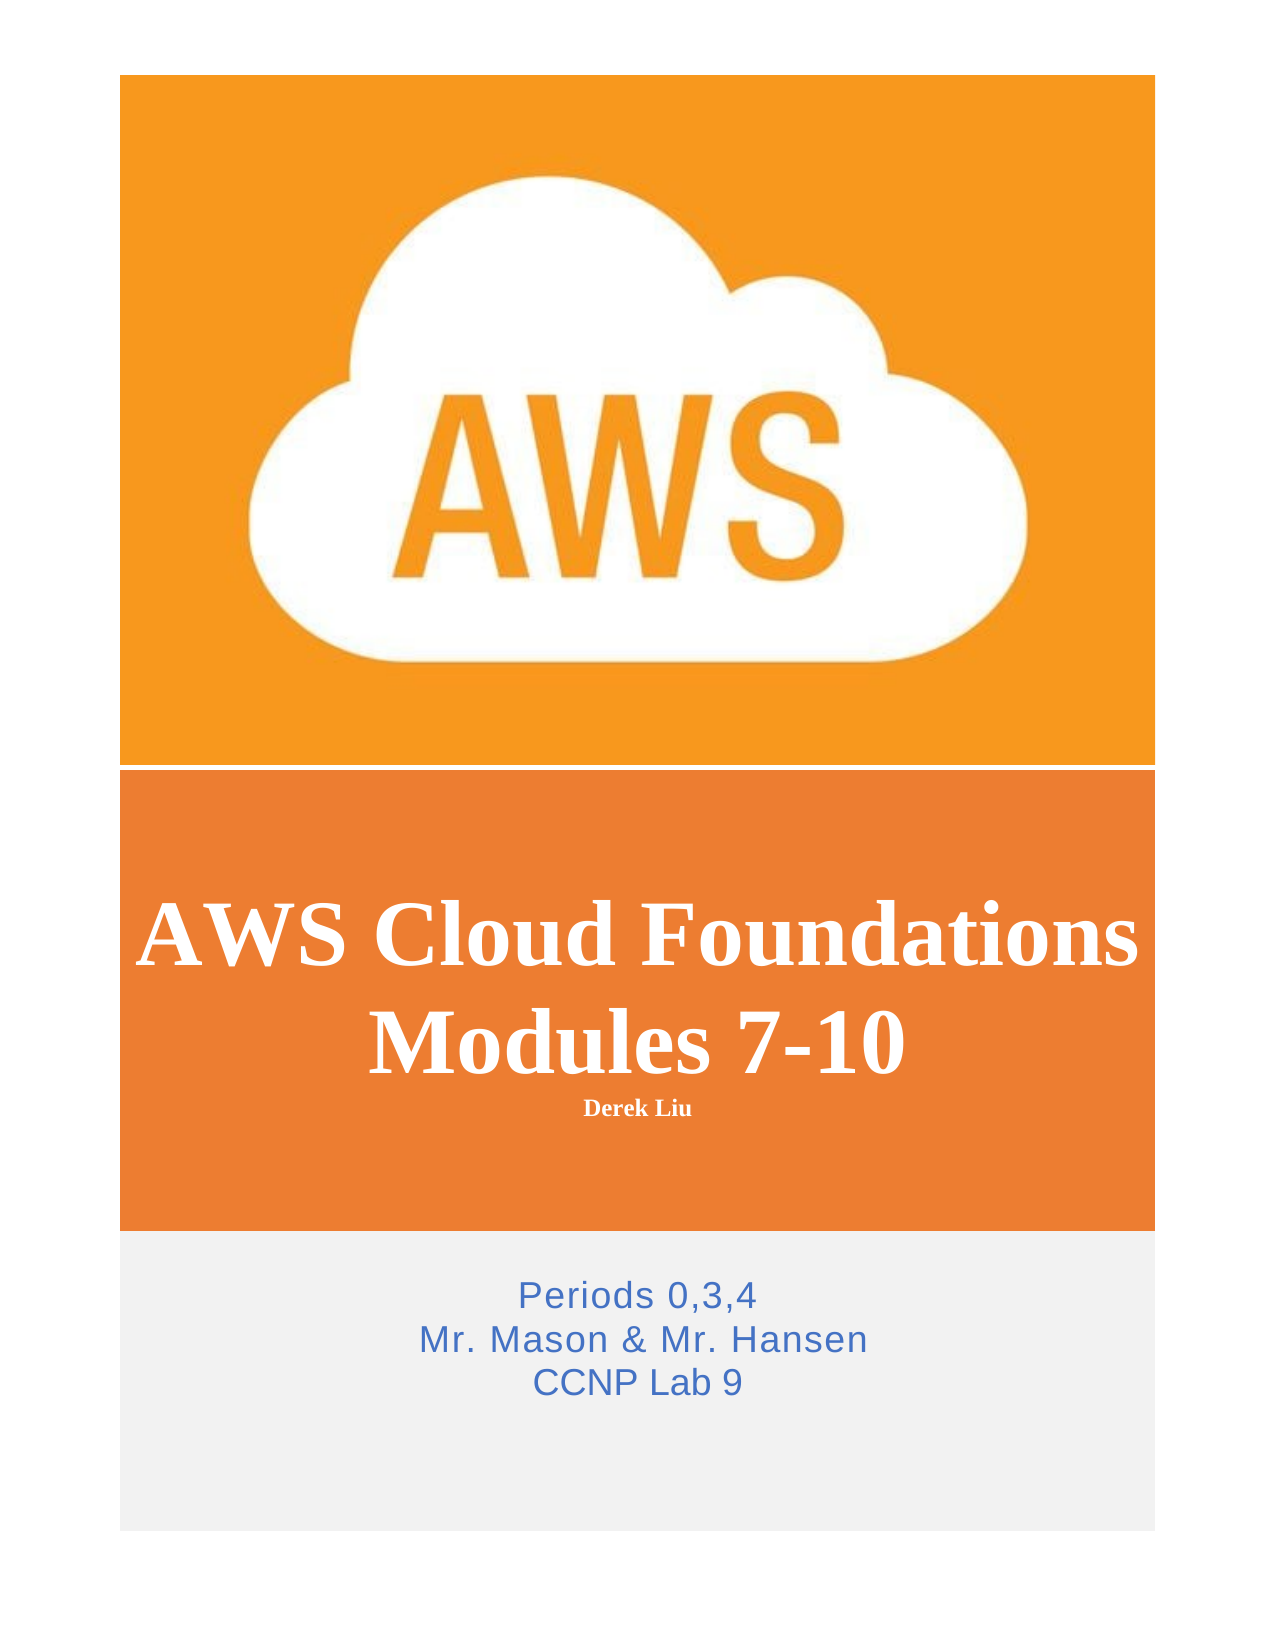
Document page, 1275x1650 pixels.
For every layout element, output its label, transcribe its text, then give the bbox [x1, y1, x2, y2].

table_header [120, 765, 1155, 770]
table_cell AWS Cloud Foundations Modules 7-10 Derek Liu [120, 770, 1155, 1231]
picture [120, 75, 1155, 765]
table_cell Periods 0,3,4 Mr. Mason & Mr. Hansen CCNP Lab 9 [120, 1231, 1155, 1531]
